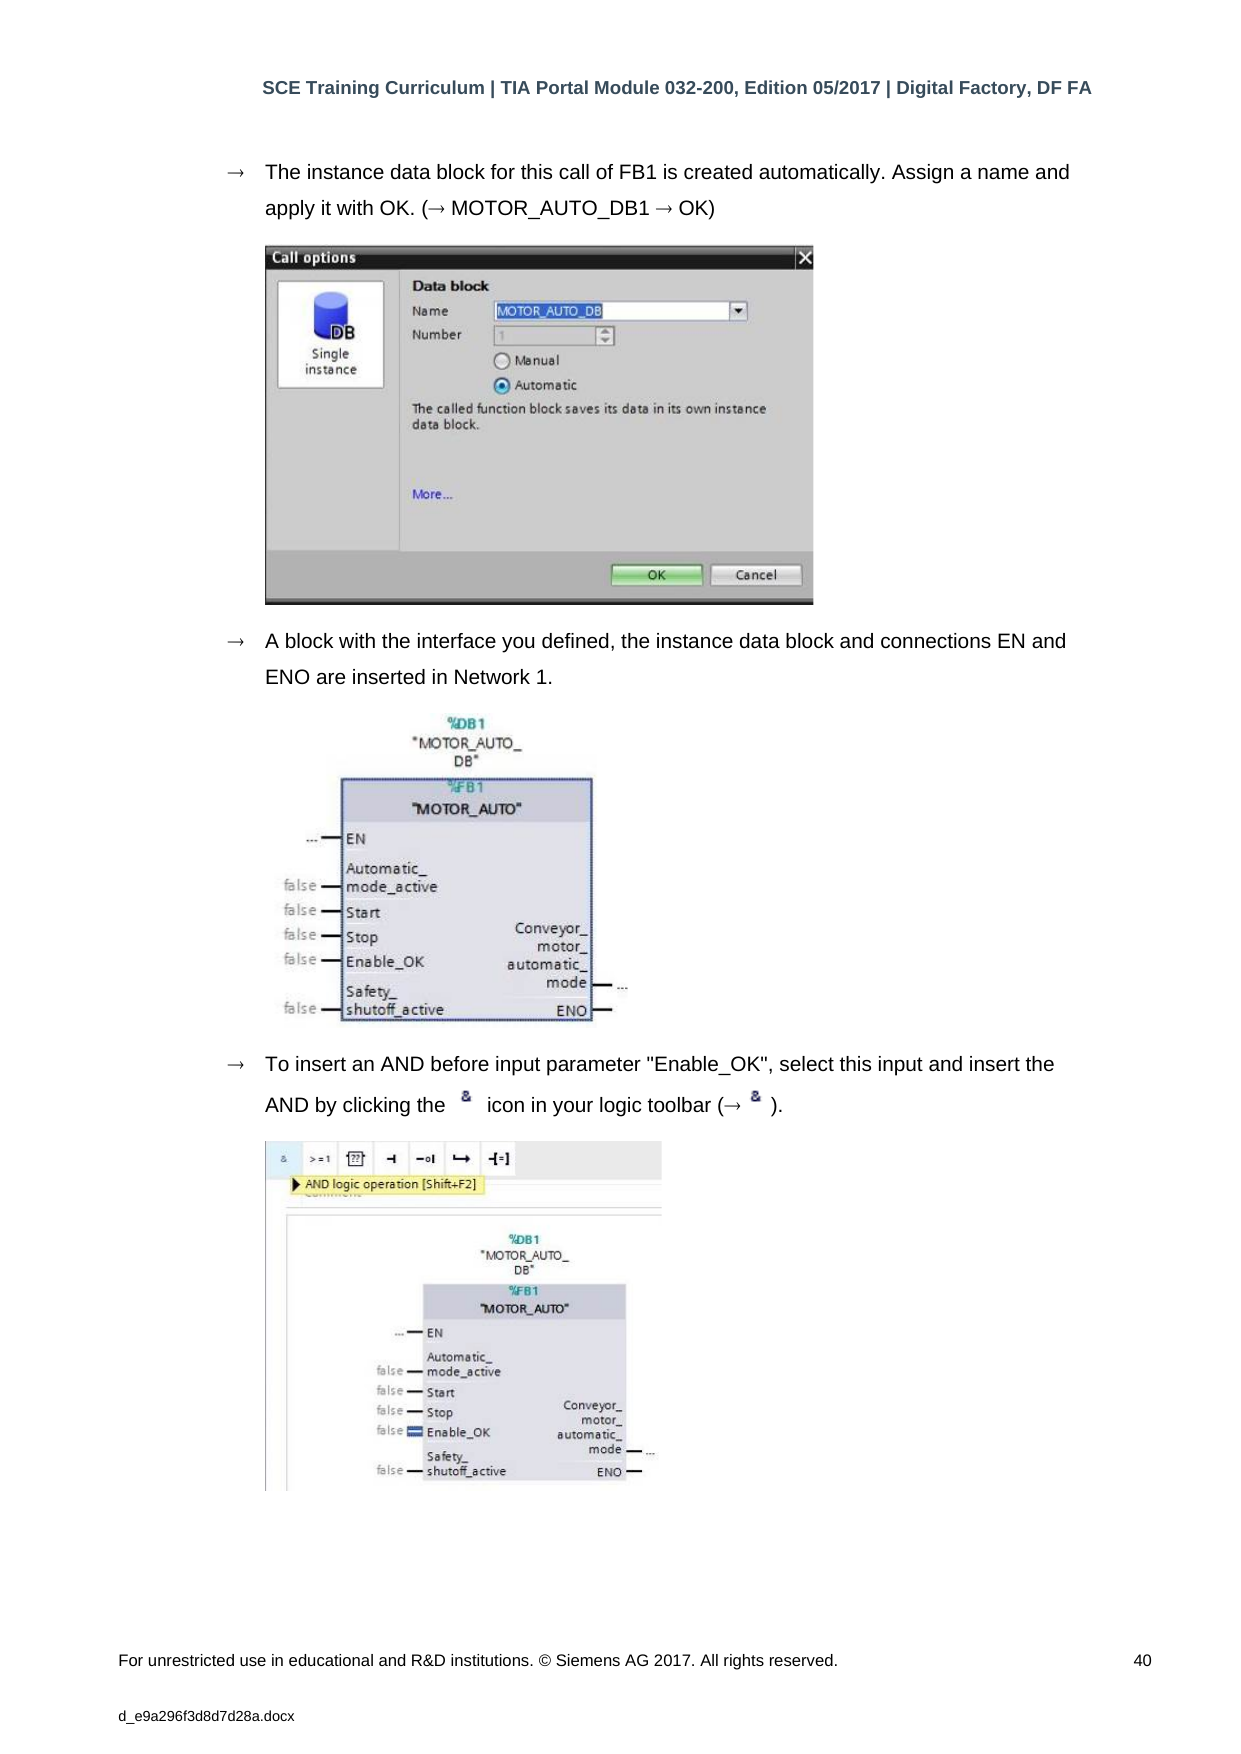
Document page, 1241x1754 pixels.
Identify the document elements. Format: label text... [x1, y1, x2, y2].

picture [741, 1087, 771, 1113]
text A block with the interface you defined, the instance data block and connections EN and ENO are inserted in Network 1. [227, 629, 1092, 689]
picture [265, 713, 637, 1028]
text To insert an AND before input parameter "Enable_OK", select this input and insert the AND by clicking the icon in your logic toolbar (). [227, 1052, 1092, 1117]
text The instance data block for this call of FB1 is created automatically. Assign a name and apply it with OK. ( MOTOR_AUTO_DB1 OK) [227, 160, 1092, 220]
picture [451, 1087, 481, 1113]
picture [265, 1141, 662, 1491]
picture [265, 244, 814, 605]
